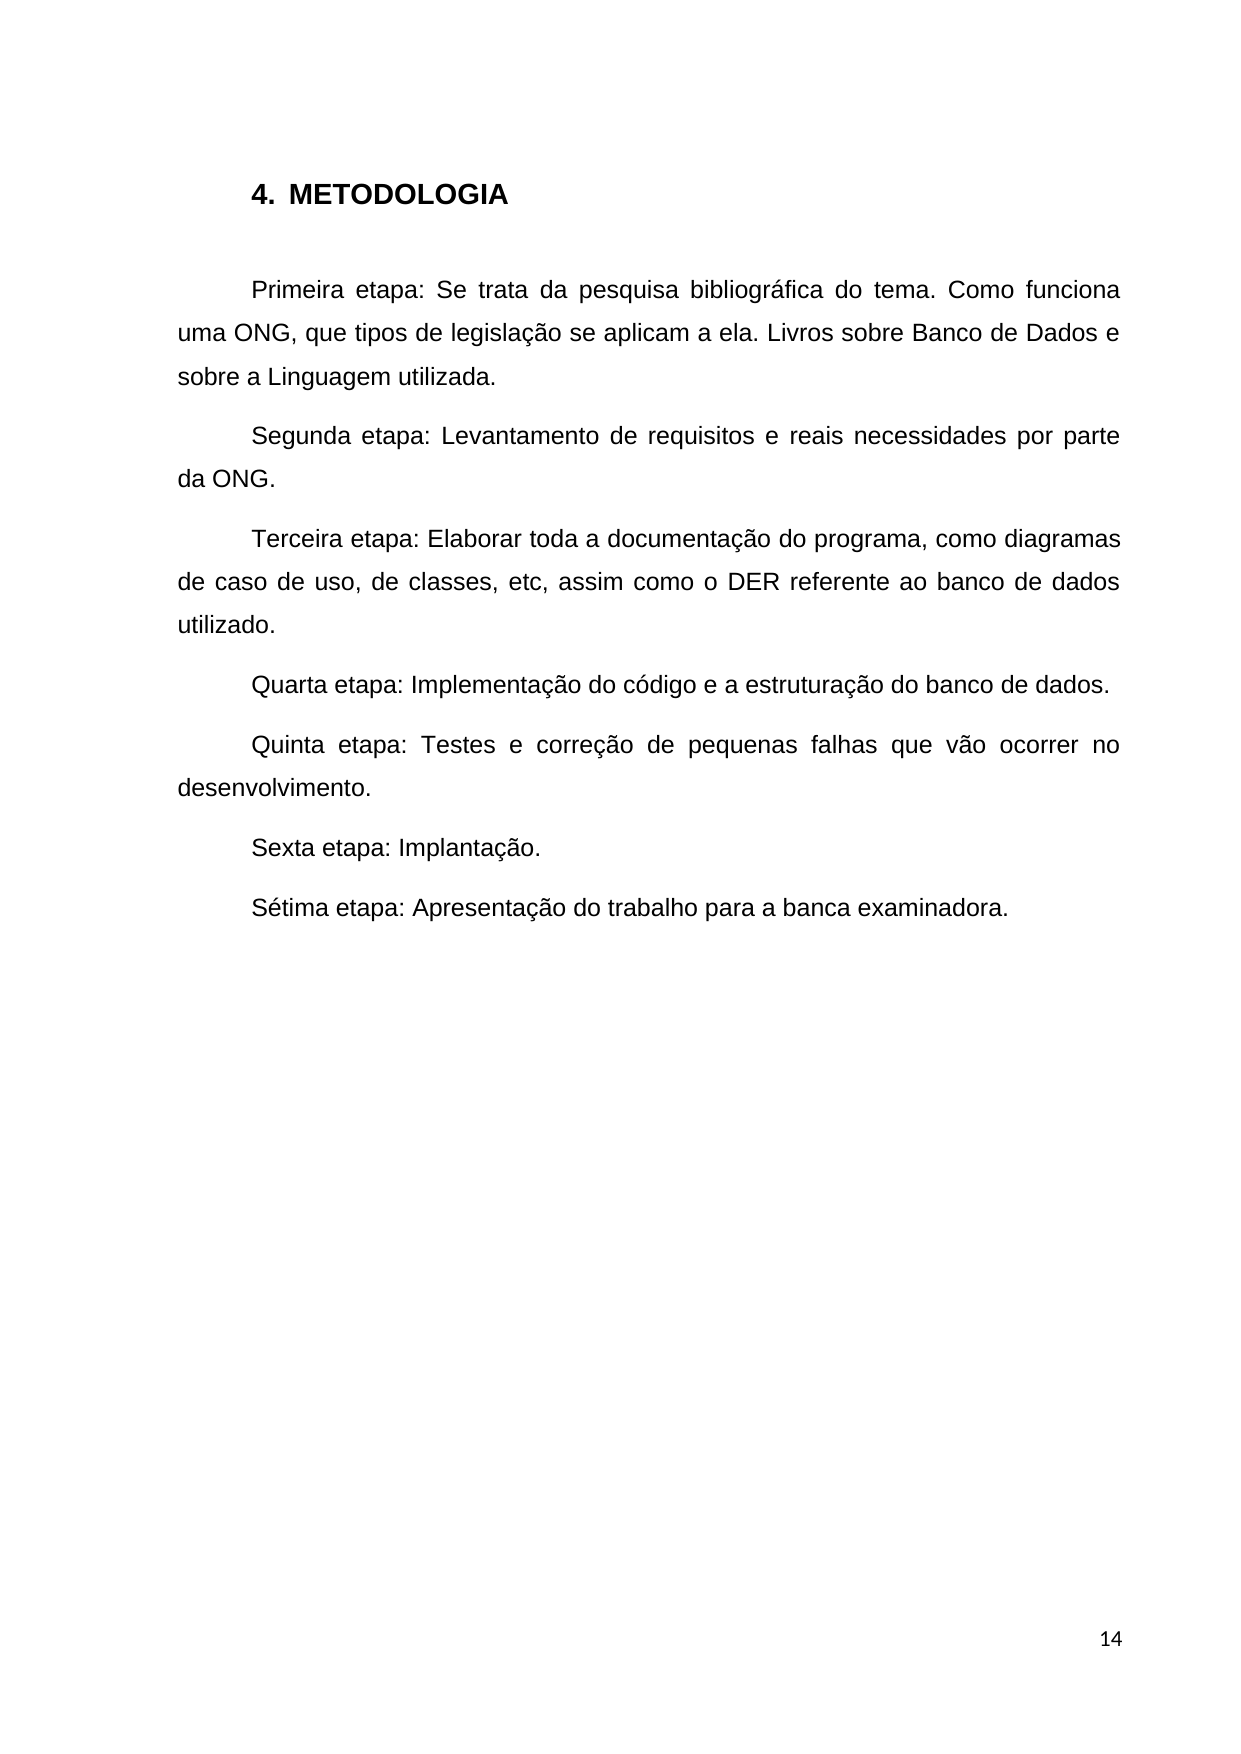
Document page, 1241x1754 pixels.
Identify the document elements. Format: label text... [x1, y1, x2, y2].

text Terceira etapa: Elaborar toda a documentação do programa, como diagramas de caso de uso, de classes, etc, assim como o DER referente ao banco de dados utilizado. [177, 524, 1122, 639]
text Primeira etapa: Se trata da pesquisa bibliográfica do tema. Como funciona uma ONG, que tipos de legislação se aplicam a ela. Livros sobre Banco de Dados e sobre a Linguagem utilizada. [177, 275, 1122, 390]
text Segunda etapa: Levantamento de requisitos e reais necessidades por parte da ONG. [177, 421, 1122, 493]
text Sexta etapa: Implantação. [177, 833, 1122, 862]
subtitle METODOLOGIA [251, 177, 1122, 211]
text Sétima etapa: Apresentação do trabalho para a banca examinadora. [177, 893, 1122, 921]
text Quarta etapa: Implementação do código e a estruturação do banco de dados. [177, 670, 1122, 699]
text Quinta etapa: Testes e correção de pequenas falhas que vão ocorrer no desenvolvimento. [177, 730, 1122, 802]
